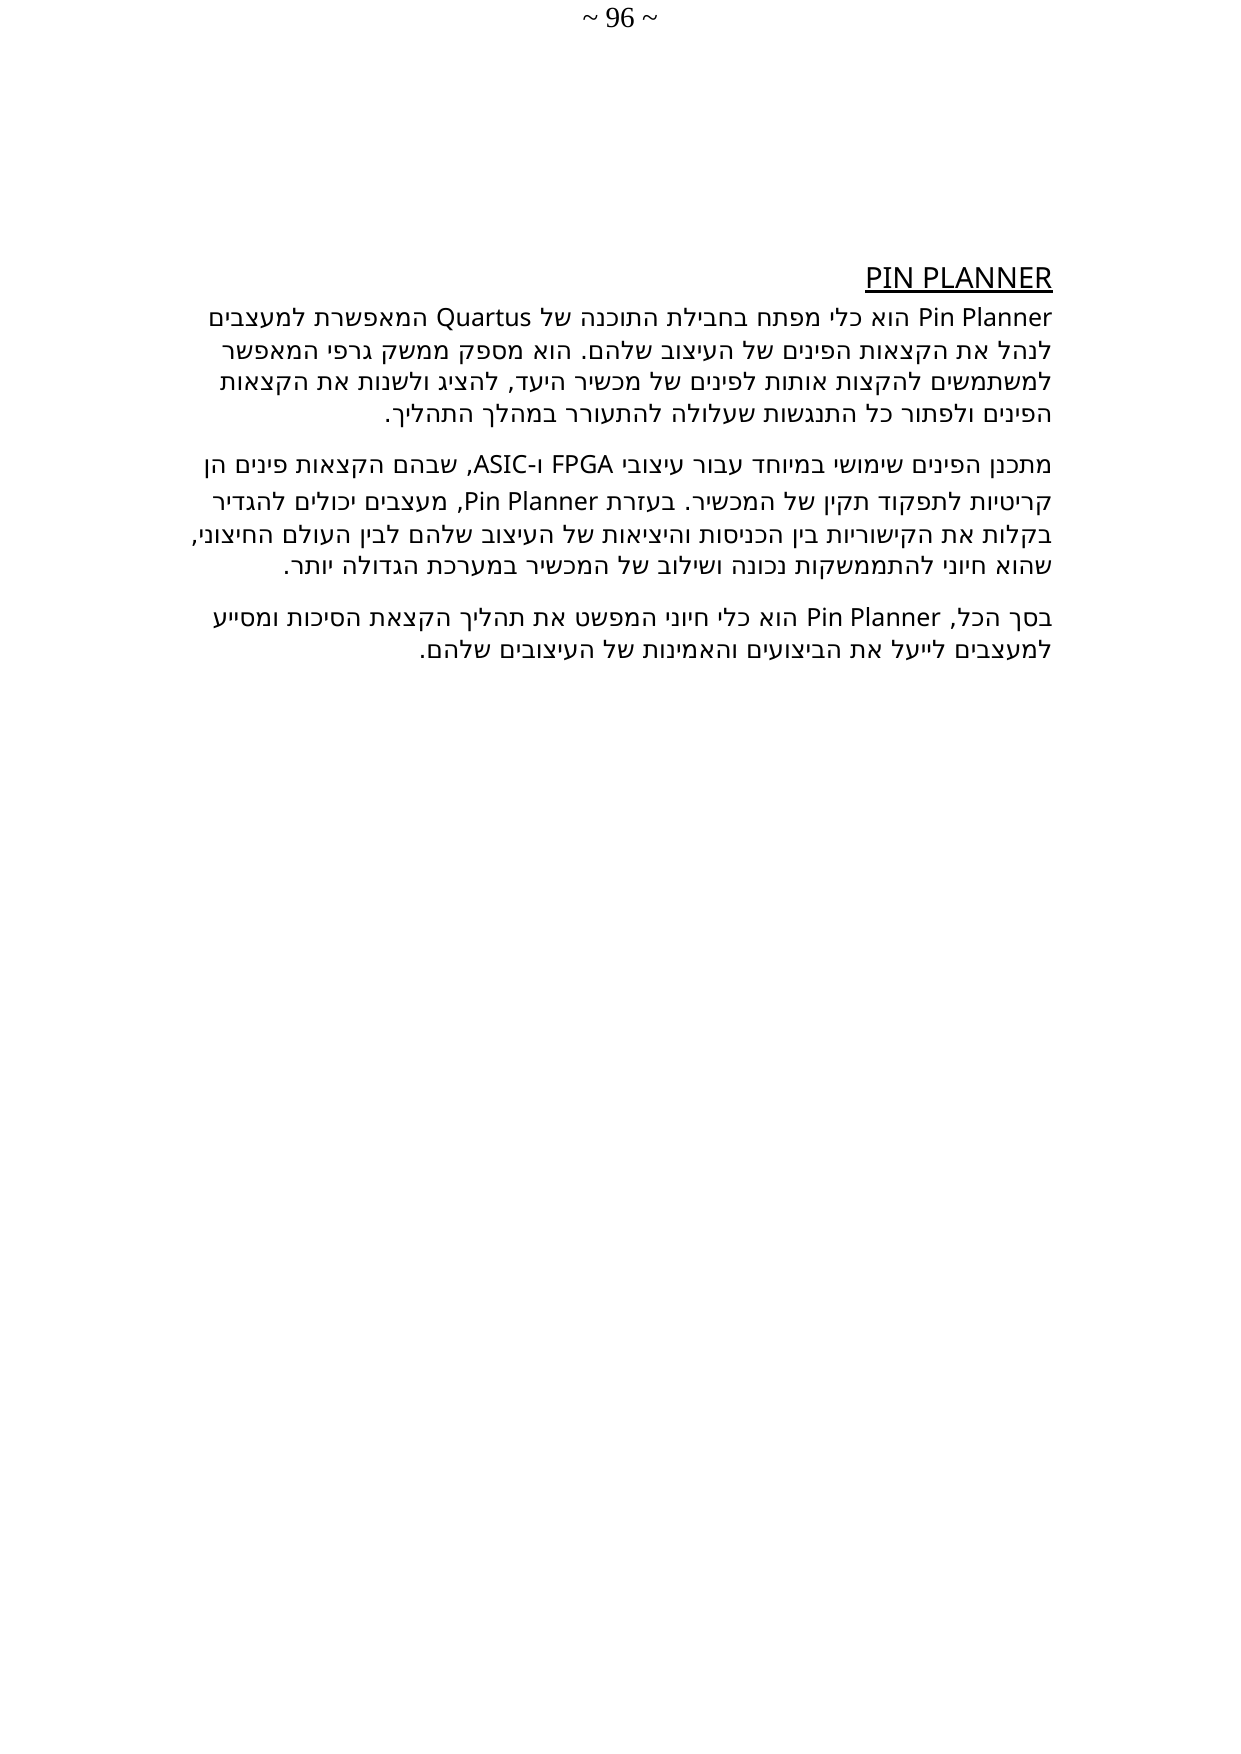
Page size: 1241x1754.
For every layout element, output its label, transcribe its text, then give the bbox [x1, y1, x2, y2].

text Pin Planner הוא כלי מפתח בחבילת התוכנה של Quartus המאפשרת למעצבים לנהל את הקצאות הפינים של העיצוב שלהם. הוא מספק ממשק גרפי המאפשר למשתמשים להקצות אותות לפינים של מכשיר היעד, להציג ולשנות את הקצאות הפינים ולפתור כל התנגשות שעלולה להתעורר במהלך התהליך. [187, 300, 1053, 428]
text מתכנן הפינים שימושי במיוחד עבור עיצובי FPGA ו-ASIC, שבהם הקצאות פינים הן קריטיות לתפקוד תקין של המכשיר. בעזרת Pin Planner, מעצבים יכולים להגדיר בקלות את הקישוריות בין הכניסות והיציאות של העיצוב שלהם לבין העולם החיצוני, שהוא חיוני להתממשקות נכונה ושילוב של המכשיר במערכת הגדולה יותר. [187, 447, 1053, 580]
subtitle PIN PLANNER [187, 257, 1053, 297]
text בסך הכל, Pin Planner הוא כלי חיוני המפשט את תהליך הקצאת הסיכות ומסייע למעצבים לייעל את הביצועים והאמינות של העיצובים שלהם. [187, 599, 1053, 665]
